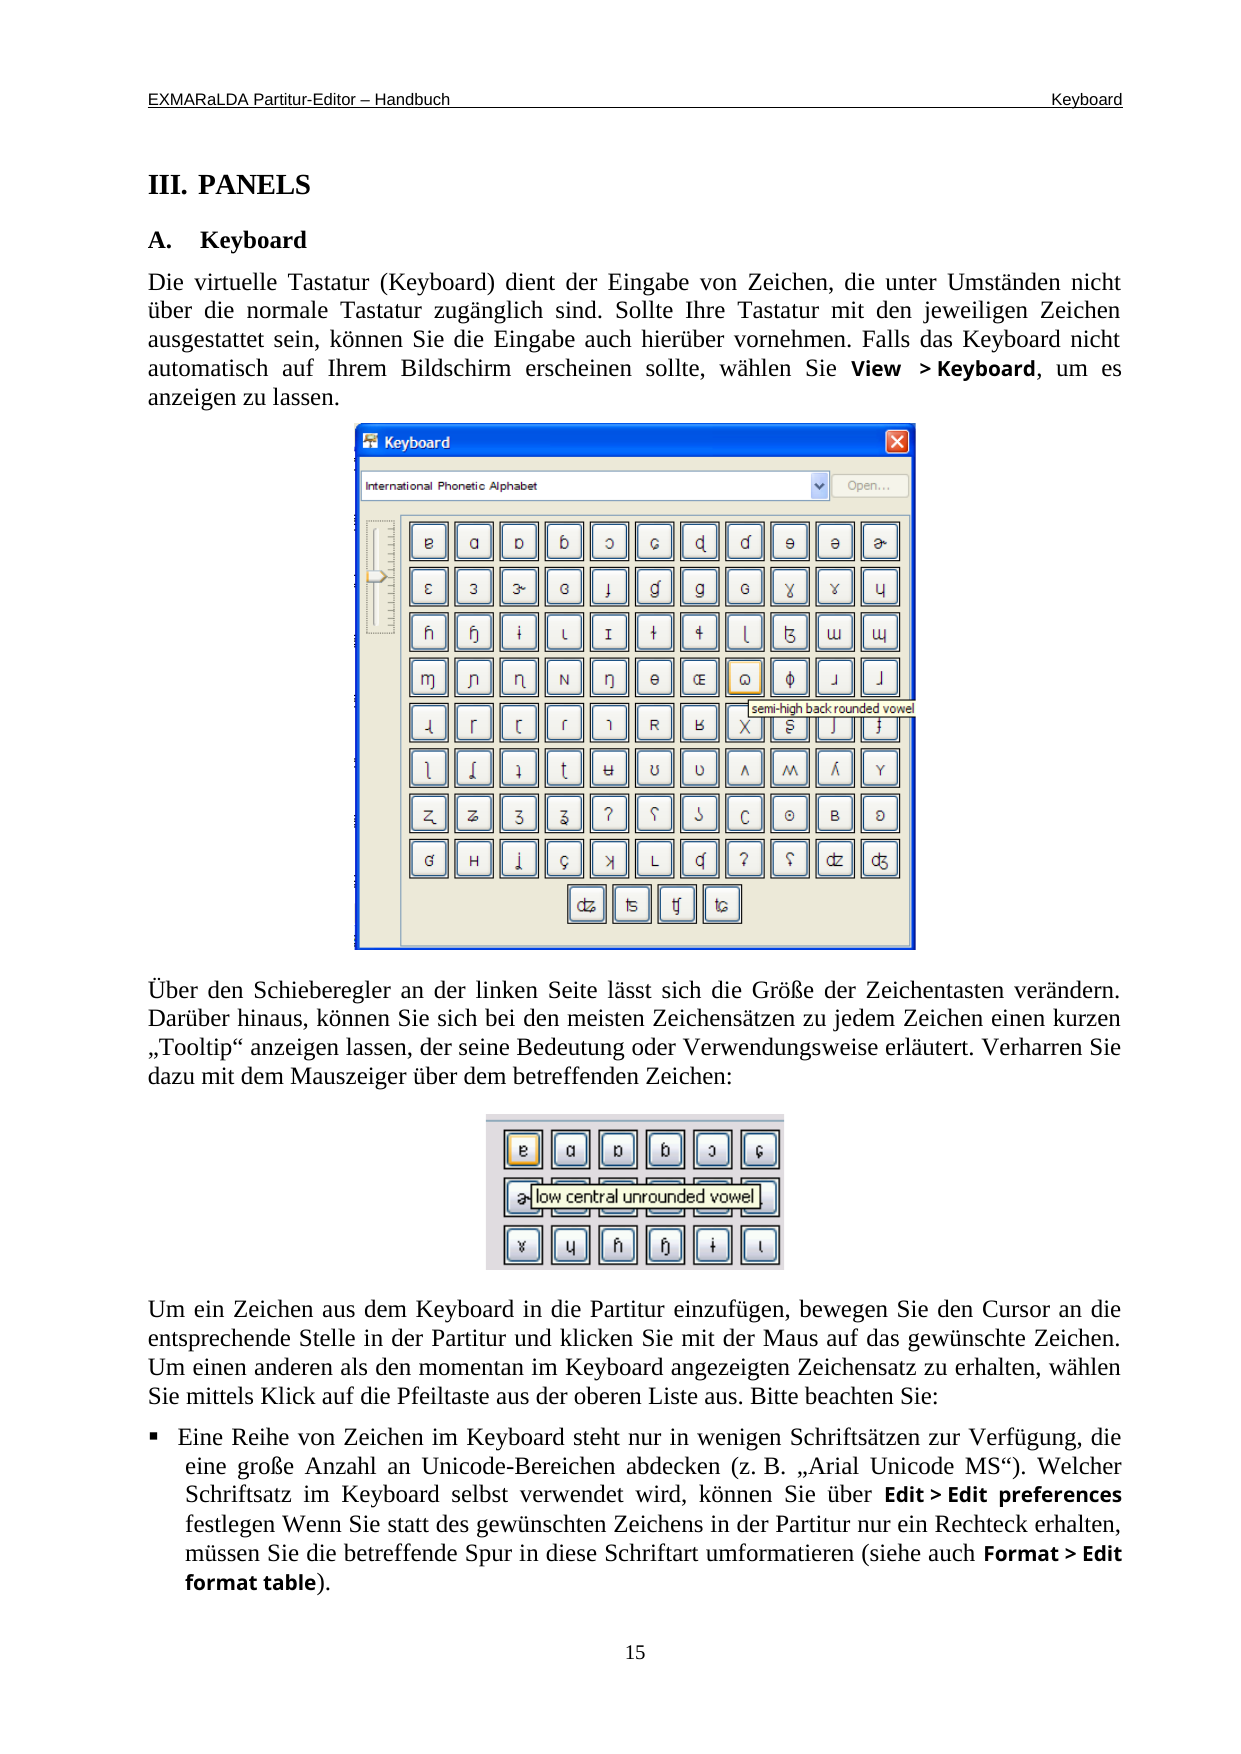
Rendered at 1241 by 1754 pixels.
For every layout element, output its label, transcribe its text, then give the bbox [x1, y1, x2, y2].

text Um ein Zeichen aus dem Keyboard in die Partitur einzufügen, bewegen Sie den Cursor an die entsprechende Stelle in der Partitur und klicken Sie mit der Maus auf das gewünschte Zeichen. Um einen anderen als den momentan im Keyboard angezeigten Zeichensatz zu erhalten, wählen Sie mittels Klick auf die Pfeiltaste aus der oberen Liste aus. Bitte beachten Sie: [148, 1294, 1122, 1409]
text Die virtuelle Tastatur (Keyboard) dient der Eingabe von Zeichen, die unter Umständen nicht über die normale Tastatur zugänglich sind. Sollte Ihre Tastatur mit den jeweiligen Zeichen ausgestattet sein, können Sie die Eingabe auch hierüber vornehmen. Falls das Keyboard nicht automatisch auf Ihrem Bildschirm erscheinen sollte, wählen Sie View > Keyboard, um es anzeigen zu lassen. [148, 267, 1122, 411]
text Über den Schieberegler an der linken Seite lässt sich die Größe der Zeichentasten verändern. Darüber hinaus, können Sie sich bei den meisten Zeichensätzen zu jedem Zeichen einen kurzen „Tooltip“ anzeigen lassen, der seine Bedeutung oder Verwendungsweise erläutert. Verharren Sie dazu mit dem Mauszeiger über dem betreffenden Zeichen: [148, 975, 1122, 1090]
picture [354, 423, 916, 950]
picture [485, 1114, 785, 1270]
subtitle Keyboard [148, 225, 1122, 254]
subtitle PANELS [148, 167, 1122, 200]
text Eine Reihe von Zeichen im Keyboard steht nur in wenigen Schriftsätzen zur Verfügung, die eine große Anzahl an Unicode-Bereichen abdecken (z. B. „Arial Unicode MS“). Welcher Schriftsatz im Keyboard selbst verwendet wird, können Sie über Edit > Edit preferences festlegen Wenn Sie statt des gewünschten Zeichens in der Partitur nur ein Rechteck erhalten, müssen Sie die betreffende Spur in diese Schriftart umformatieren (siehe auch Format > Edit format table). [148, 1422, 1122, 1597]
